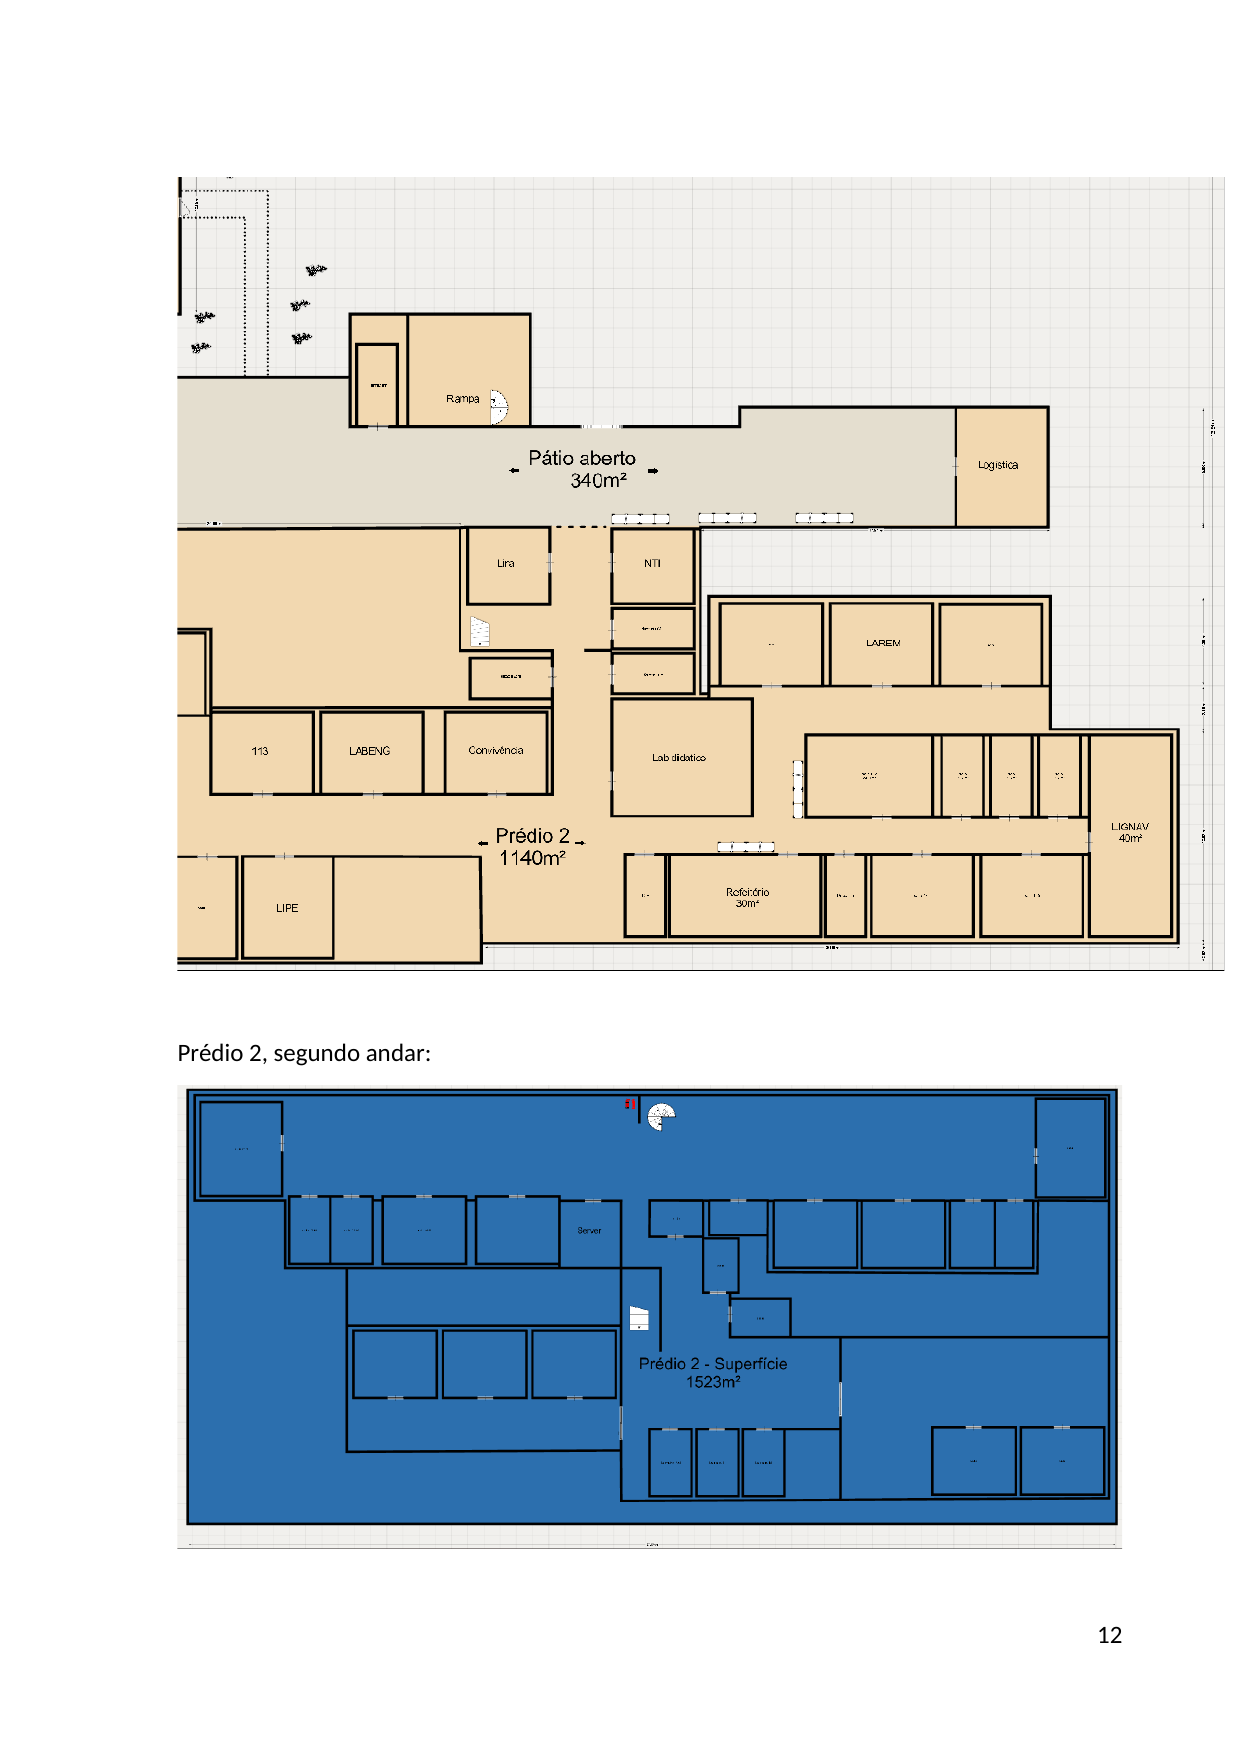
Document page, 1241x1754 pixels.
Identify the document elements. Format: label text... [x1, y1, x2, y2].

text Prédio 2, segundo andar: [177, 1037, 1122, 1067]
picture [177, 177, 1225, 971]
picture [177, 1085, 1123, 1549]
